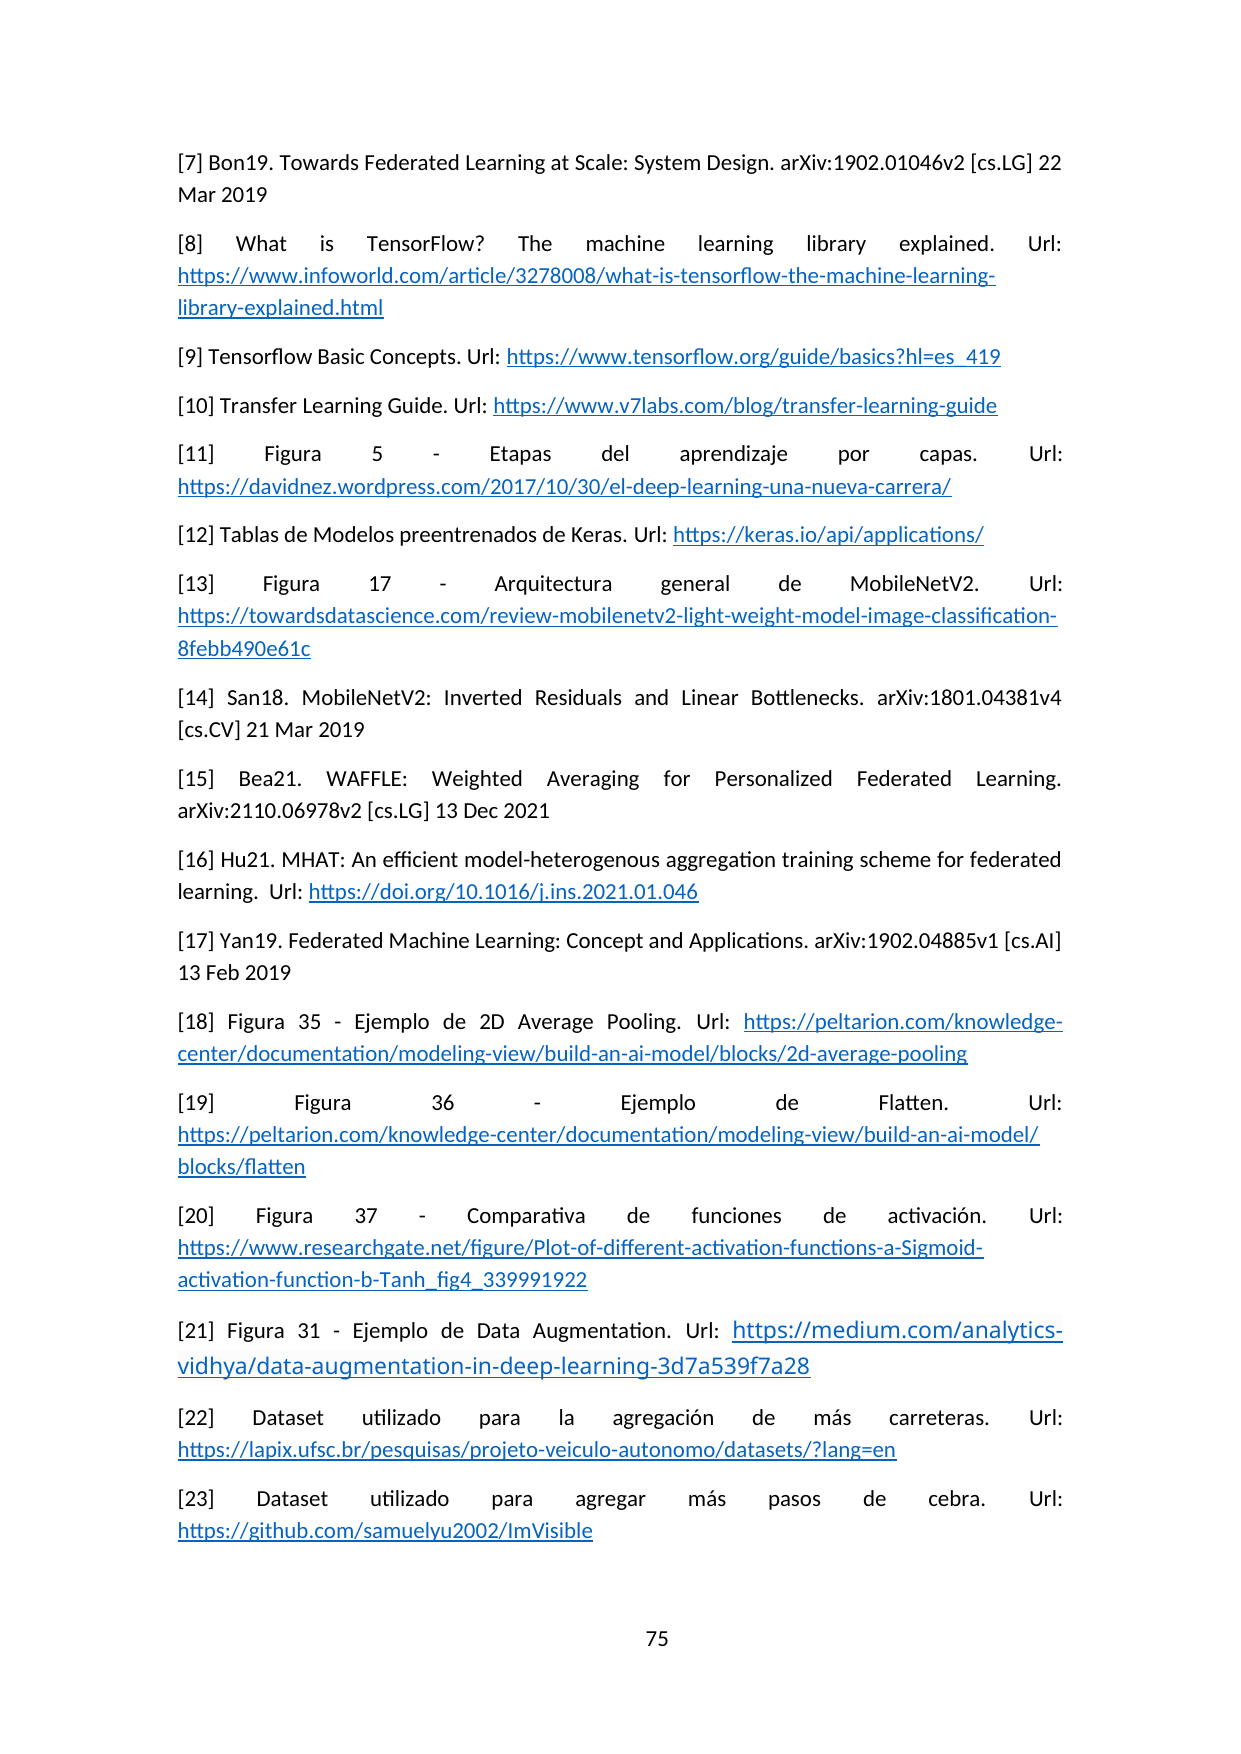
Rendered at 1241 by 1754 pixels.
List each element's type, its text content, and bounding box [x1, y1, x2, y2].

text [13] Figura 17 - Arquitectura general de MobileNetV2. Url: https://towardsdatascience.com/review-mobilenetv2-light-weight-model-image-classification-8febb490e61c [177, 569, 1063, 662]
text [21] Figura 31 - Ejemplo de Data Augmentation. Url: https://medium.com/analytics-vidhya/data-augmentation-in-deep-learning-3d7a539f7a28 [177, 1314, 1063, 1382]
text [20] Figura 37 - Comparativa de funciones de activación. Url: https://www.researchgate.net/figure/Plot-of-different-activation-functions-a-Sigmoid-activation-function-b-Tanh_fig4_339991922 [177, 1201, 1063, 1293]
text [17] Yan19. Federated Machine Learning: Concept and Applications. arXiv:1902.04885v1 [cs.AI] 13 Feb 2019 [177, 926, 1063, 986]
text [9] Tensorflow Basic Concepts. Url: https://www.tensorflow.org/guide/basics?hl=es_419 [177, 342, 1063, 370]
text [23] Dataset utilizado para agregar más pasos de cebra. Url: https://github.com/samuelyu2002/ImVisible [177, 1484, 1063, 1544]
text [19] Figura 36 - Ejemplo de Flatten. Url: https://peltarion.com/knowledge-center/documentation/modeling-view/build-an-ai-model/blocks/flatten [177, 1088, 1063, 1180]
text [18] Figura 35 - Ejemplo de 2D Average Pooling. Url: https://peltarion.com/knowledge-center/documentation/modeling-view/build-an-ai-model/blocks/2d-average-pooling [177, 1007, 1063, 1067]
text [14] San18. MobileNetV2: Inverted Residuals and Linear Bottlenecks. arXiv:1801.04381v4 [cs.CV] 21 Mar 2019 [177, 683, 1063, 743]
text [11] Figura 5 - Etapas del aprendizaje por capas. Url: https://davidnez.wordpress.com/2017/10/30/el-deep-learning-una-nueva-carrera/ [177, 439, 1063, 500]
text [15] Bea21. WAFFLE: Weighted Averaging for Personalized Federated Learning. arXiv:2110.06978v2 [cs.LG] 13 Dec 2021 [177, 764, 1063, 824]
text [22] Dataset utilizado para la agregación de más carreteras. Url: https://lapix.ufsc.br/pesquisas/projeto-veiculo-autonomo/datasets/?lang=en [177, 1403, 1063, 1463]
text [8] What is TensorFlow? The machine learning library explained. Url: https://www.infoworld.com/article/3278008/what-is-tensorflow-the-machine-learning-library-explained.html [177, 229, 1063, 321]
text [10] Transfer Learning Guide. Url: https://www.v7labs.com/blog/transfer-learning-guide [177, 391, 1063, 419]
text [16] Hu21. MHAT: An efficient model-heterogenous aggregation training scheme for federated learning. Url: https://doi.org/10.1016/j.ins.2021.01.046 [177, 845, 1063, 905]
text [12] Tablas de Modelos preentrenados de Keras. Url: https://keras.io/api/applications/ [177, 521, 1063, 549]
text [7] Bon19. Towards Federated Learning at Scale: System Design. arXiv:1902.01046v2 [cs.LG] 22 Mar 2019 [177, 148, 1063, 208]
